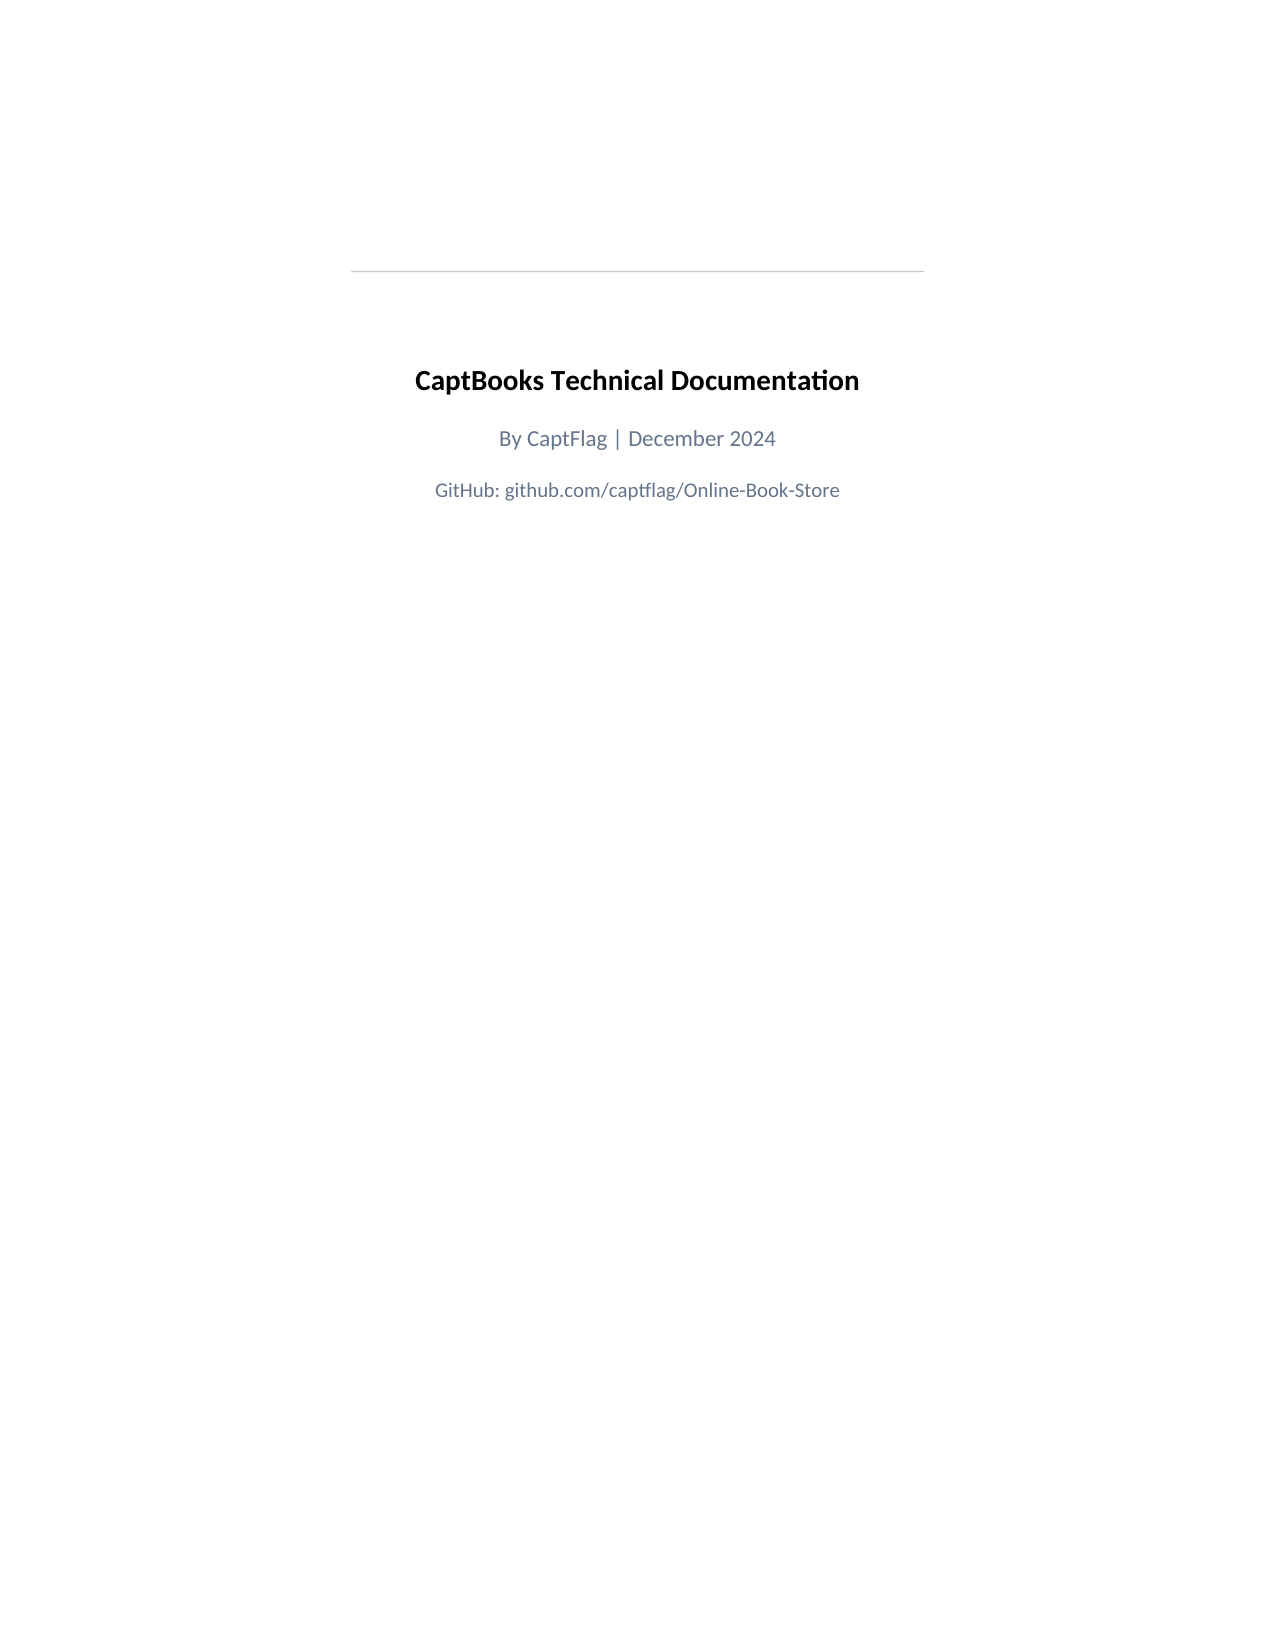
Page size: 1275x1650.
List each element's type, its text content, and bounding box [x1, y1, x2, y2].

text GitHub: github.com/captflag/Online-Book-Store [187, 477, 1087, 502]
text CaptBooks Technical Documentation [187, 362, 1087, 398]
text By CaptFlag | December 2024 [187, 424, 1087, 452]
text ────────────────────────────────────────────────── [187, 256, 1087, 284]
